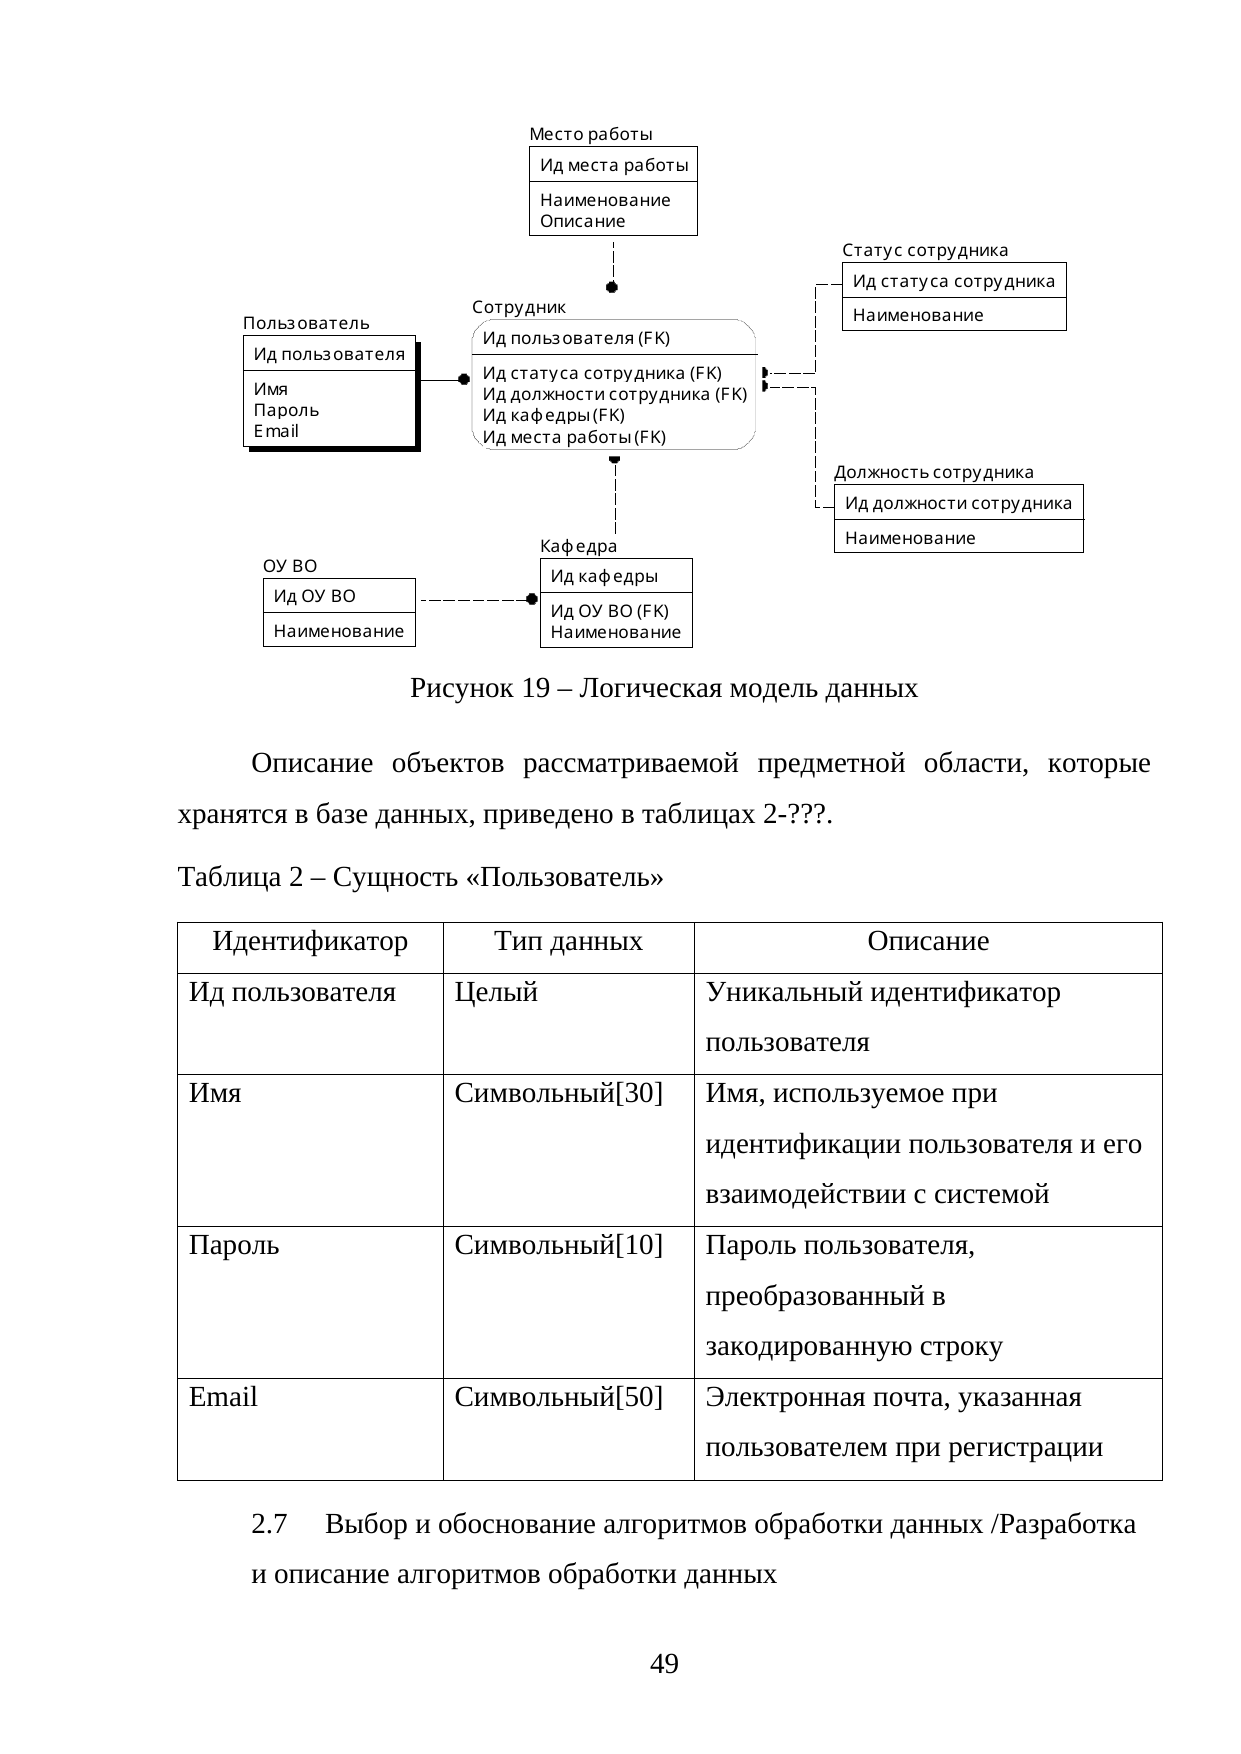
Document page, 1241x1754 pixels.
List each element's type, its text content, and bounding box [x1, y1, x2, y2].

text Описание объектов рассматриваемой предметной области, которые хранятся в базе данных, приведено в таблицах 2-???. [177, 746, 1152, 829]
table_header Тип данных [444, 923, 694, 973]
text Рисунок 19 – Логическая модель данных [177, 118, 1152, 704]
table_cell Пароль [178, 1227, 443, 1378]
table_cell Символьный[10] [444, 1227, 694, 1378]
table_cell Email [178, 1379, 443, 1480]
table_cell Целый [444, 974, 694, 1074]
table_cell Пароль пользователя, преобразованный в закодированную строку [695, 1227, 1162, 1378]
table_header Идентификатор [178, 923, 443, 973]
table_cell Символьный[30] [444, 1075, 694, 1226]
text Выбор и обоснование алгоритмов обработки данных /Разработка и описание алгоритмов обработки данных [251, 1506, 1152, 1589]
table_cell Электронная почта, указанная пользователем при регистрации [695, 1379, 1162, 1480]
table_cell Уникальный идентификатор пользователя [695, 974, 1162, 1074]
table_cell Ид пользователя [178, 974, 443, 1074]
table_cell Символьный[50] [444, 1379, 694, 1480]
table_header Описание [695, 923, 1162, 973]
table_cell Имя, используемое при идентификации пользователя и его взаимодействии с системой [695, 1075, 1162, 1226]
text Таблица 2 – Сущность «Пользователь» [177, 859, 1152, 892]
table_cell Имя [178, 1075, 443, 1226]
